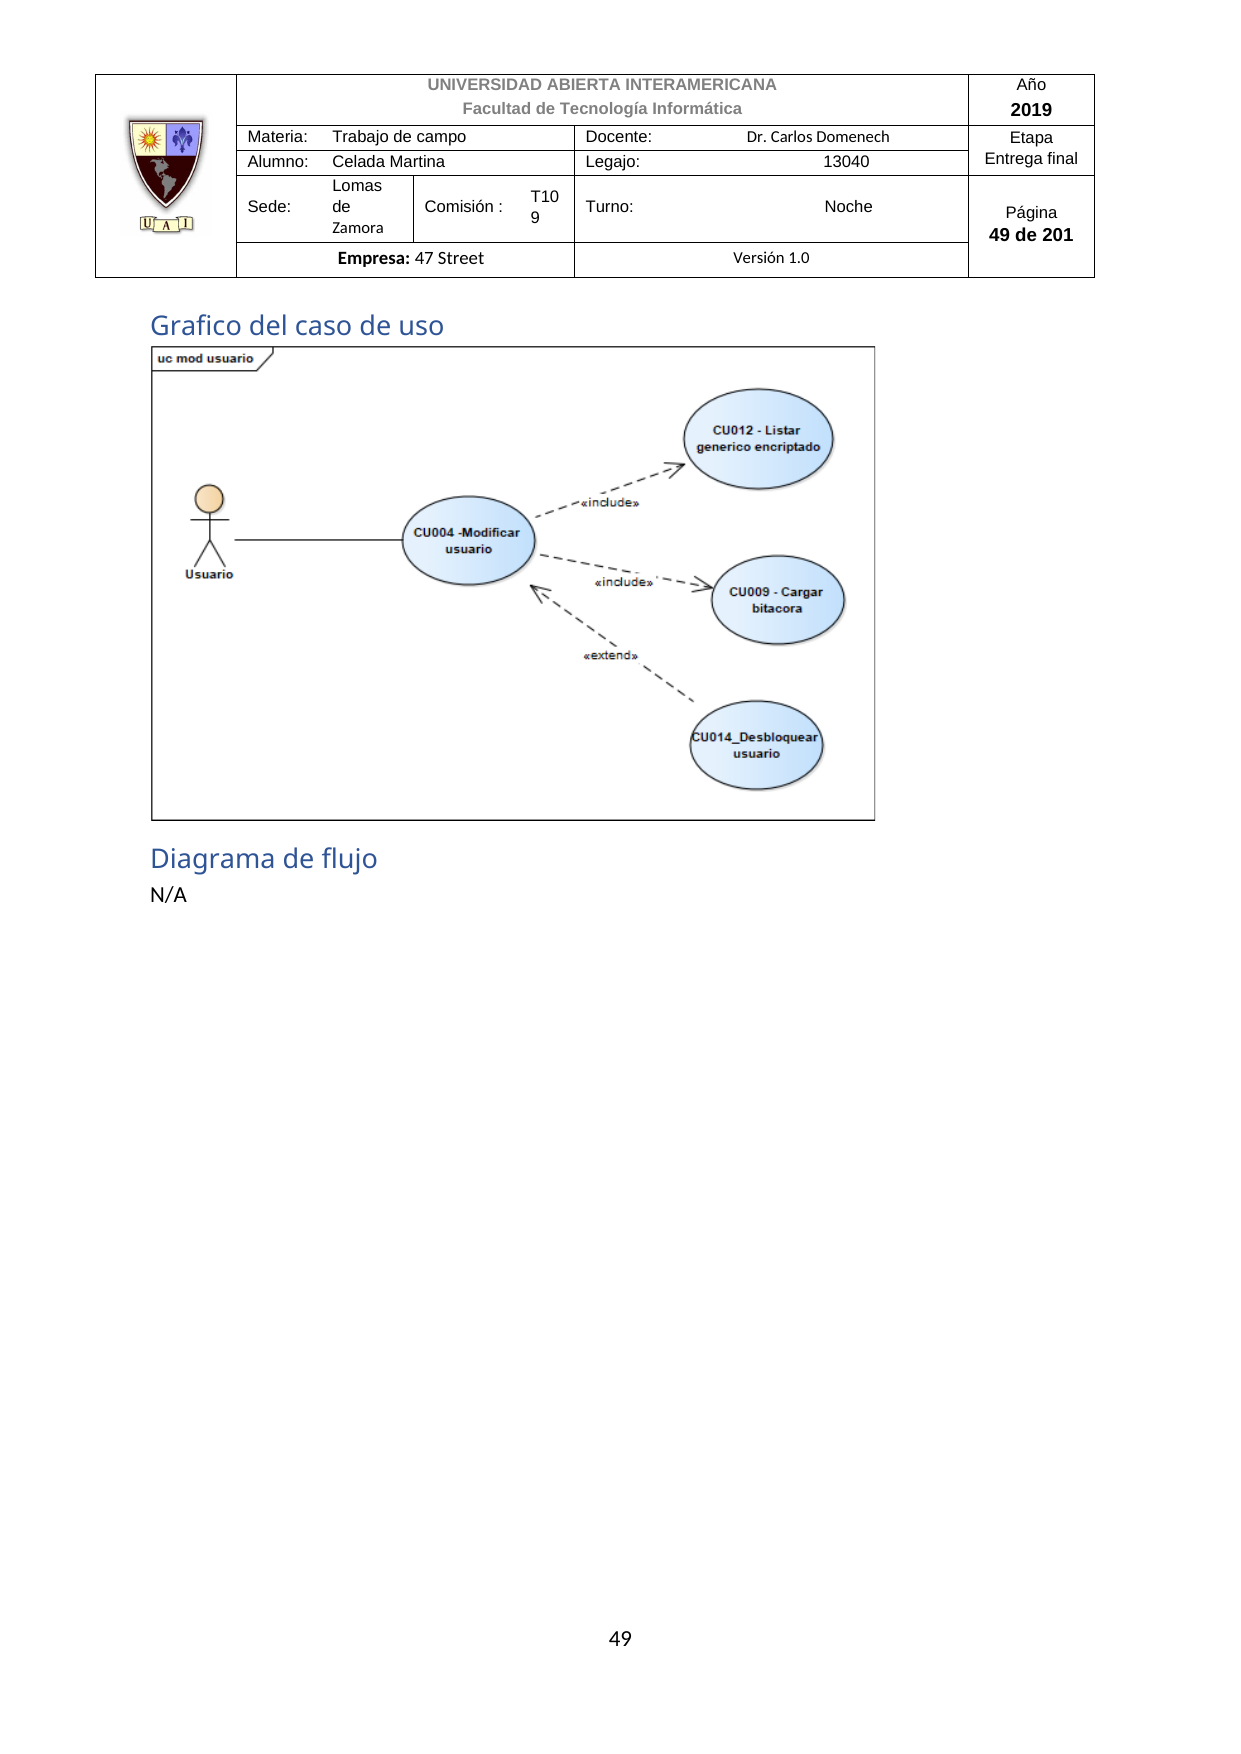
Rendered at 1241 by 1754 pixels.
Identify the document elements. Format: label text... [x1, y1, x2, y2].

picture [120, 111, 212, 237]
text N/A [150, 880, 1090, 908]
subtitle Grafico del caso de uso [150, 306, 1090, 343]
subtitle Diagrama de flujo [150, 840, 1090, 877]
picture [150, 345, 876, 821]
